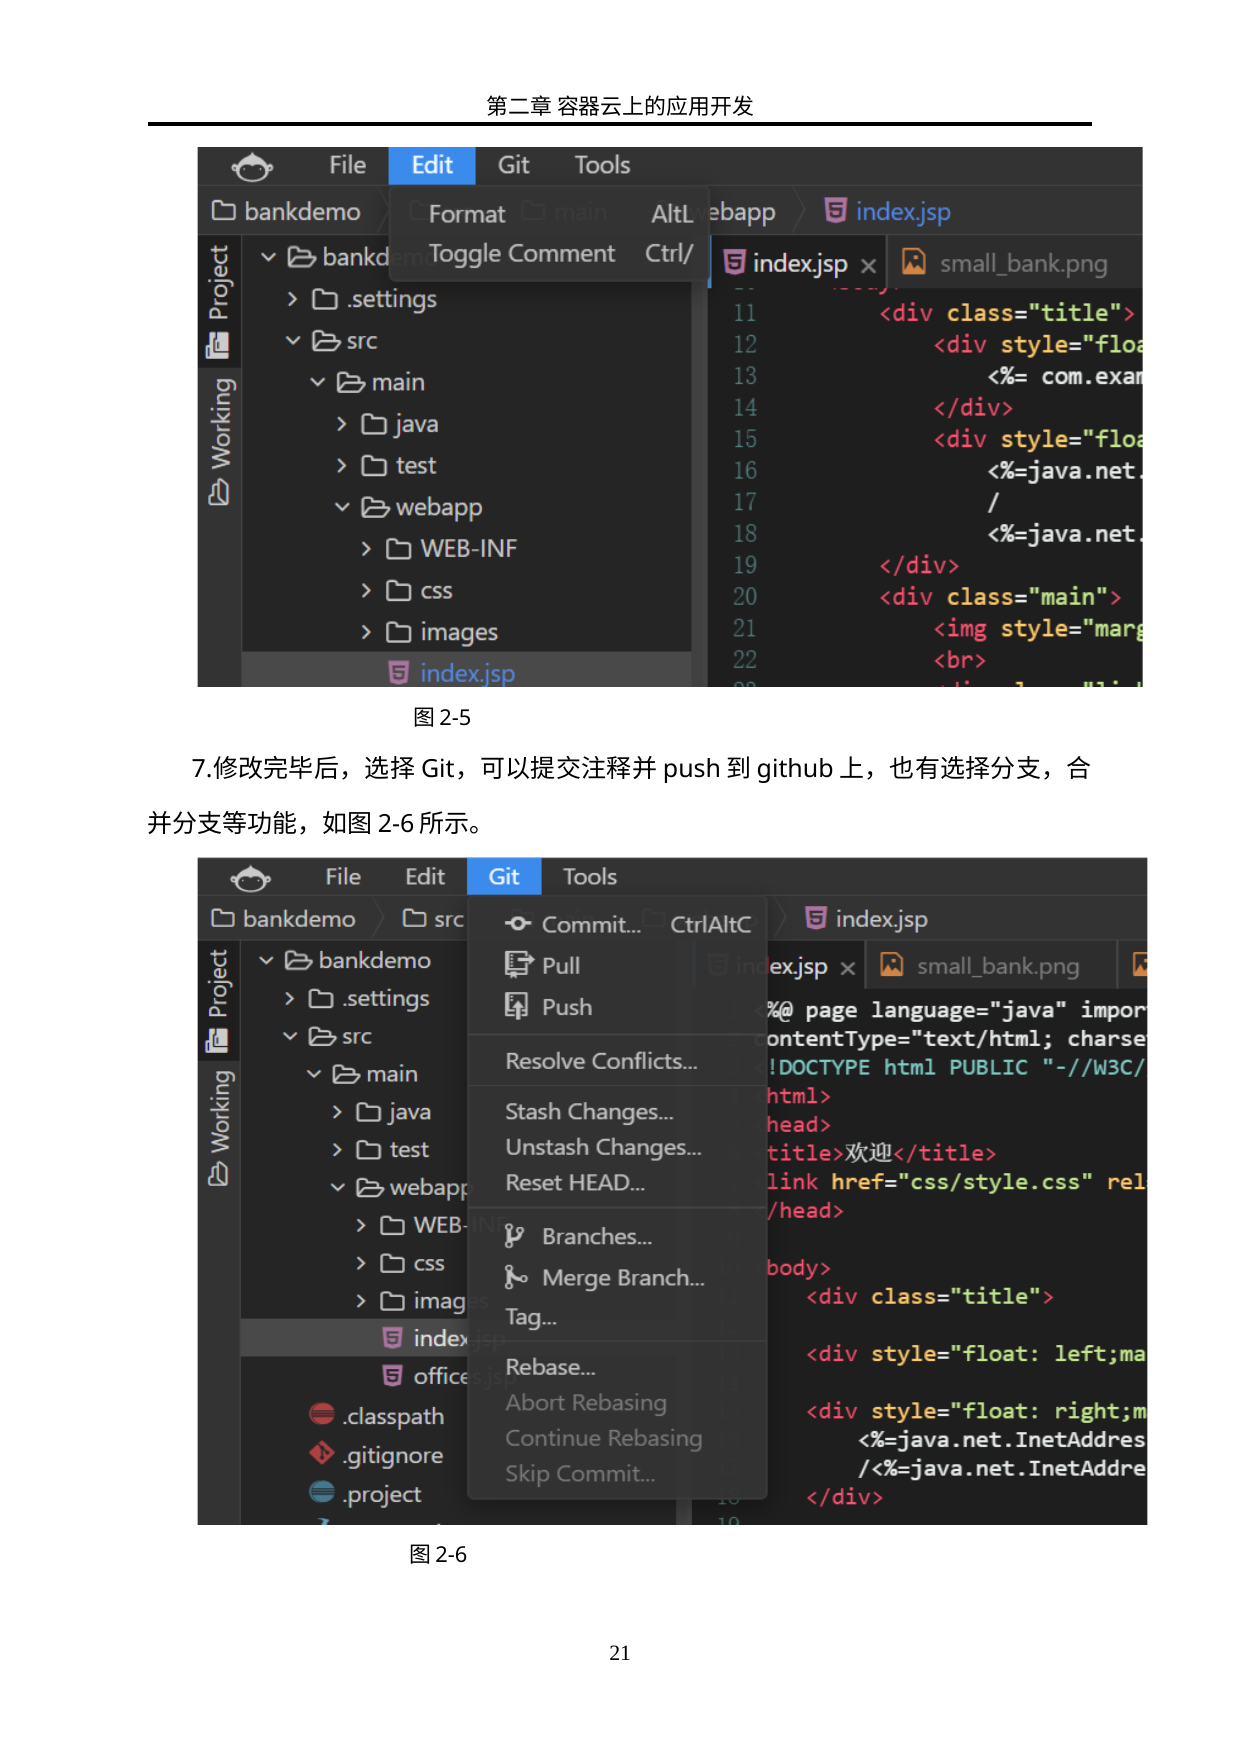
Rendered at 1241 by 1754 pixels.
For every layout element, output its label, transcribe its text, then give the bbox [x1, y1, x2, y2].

picture [197, 857, 1148, 1525]
text 图2-6 [148, 1537, 1092, 1569]
text 图2-5 [148, 700, 1092, 732]
text 7.修改完毕后，选择Git，可以提交注释并push到github上，也有选择分支，合并分支等功能，如图2-6所示。 [148, 749, 1092, 839]
picture [197, 147, 1143, 687]
